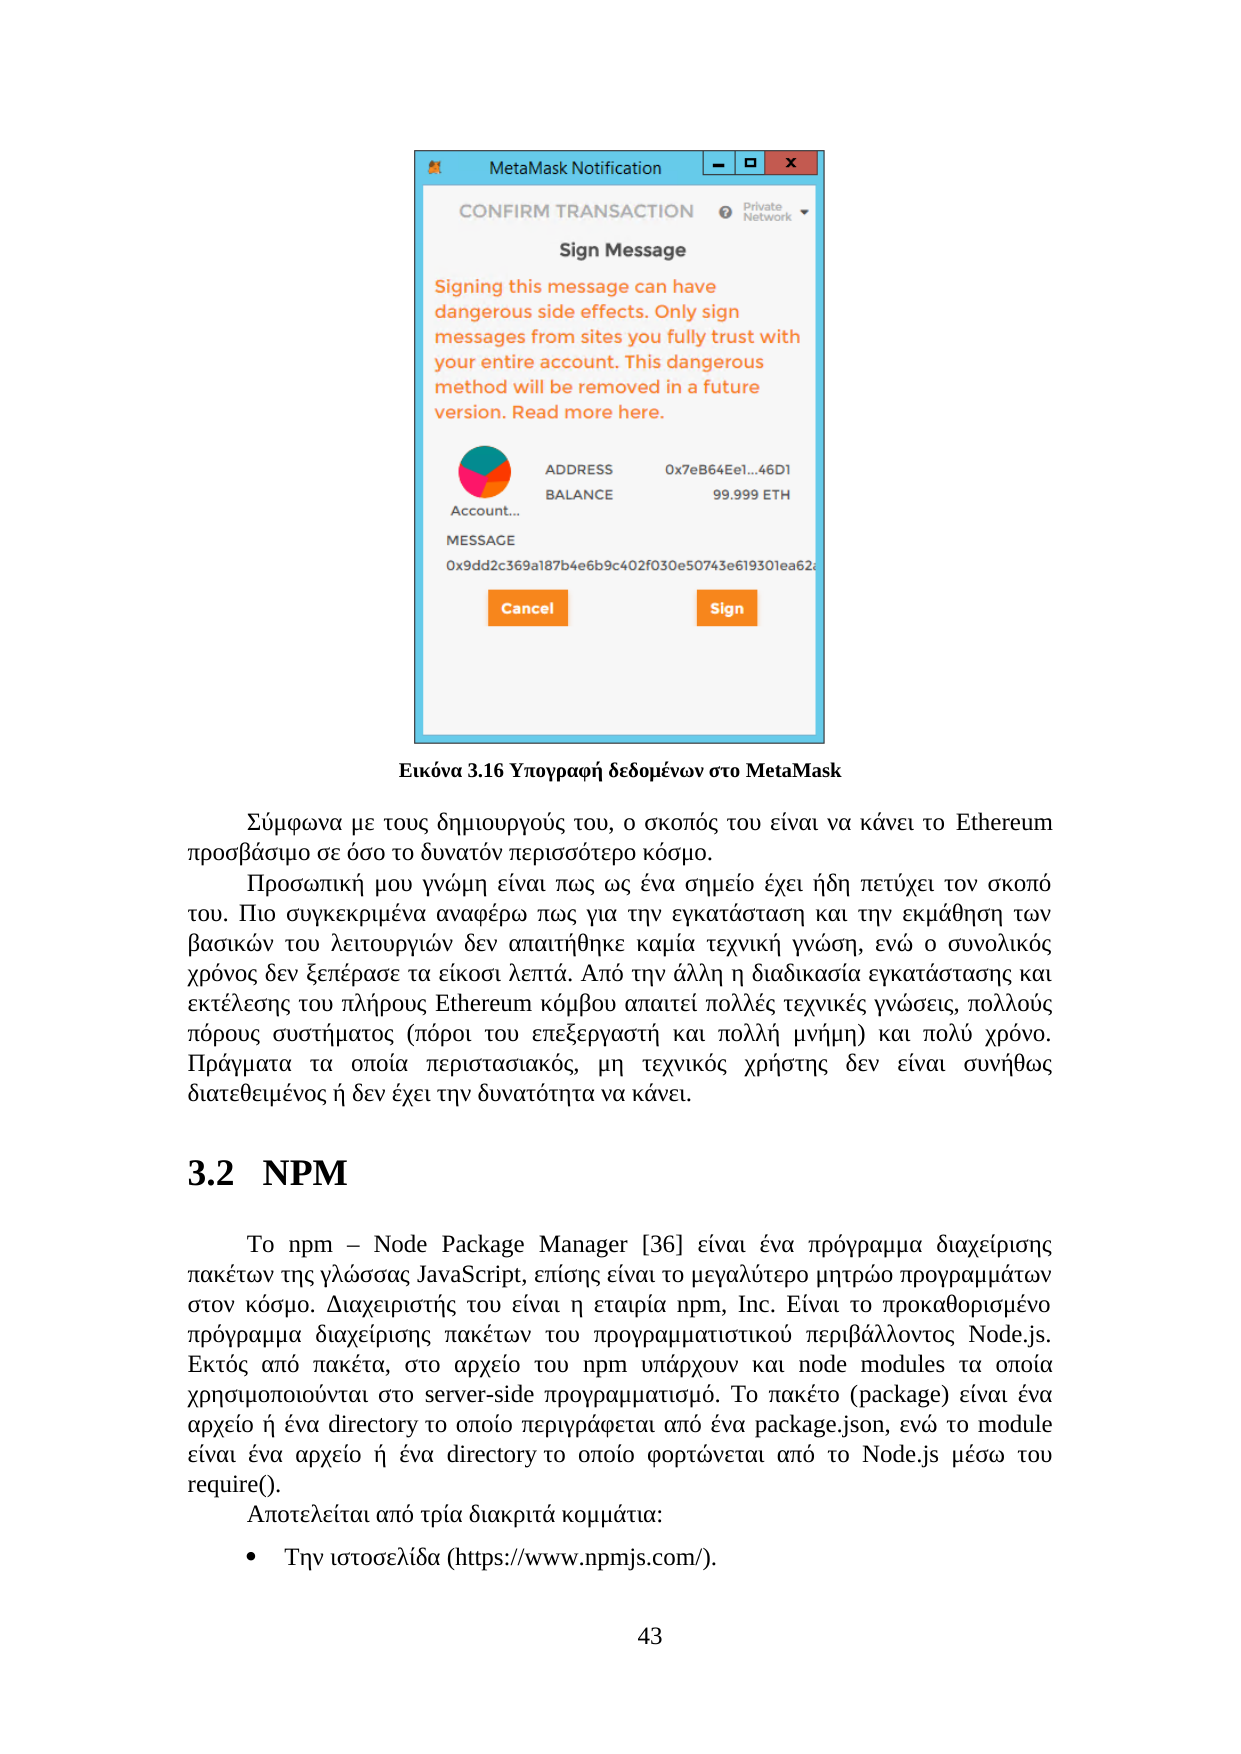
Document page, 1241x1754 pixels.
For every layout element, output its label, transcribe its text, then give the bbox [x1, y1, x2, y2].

text Το npm – Node Package Manager είναι ένα πρόγραμμα διαχείρισης πακέτων της γλώσσας JavaScript, επίσης είναι το μεγαλύτερο μητρώο προγραμμάτων στον κόσμο. Διαχειριστής του είναι η εταιρία npm, Inc. Είναι το προκαθορισμένο πρόγραμμα διαχείρισης πακέτων του προγραμματιστικού περιβάλλοντος Node.js. Εκτός από πακέτα, στο αρχείο του npm υπάρχουν και node modules τα οποία χρησιμοποιούνται στο server-side προγραμματισμό. Το πακέτο (package) είναι ένα αρχείο ή ένα directory το οποίο περιγράφεται από ένα package.json, ενώ το module είναι ένα αρχείο ή ένα directory το οποίο φορτώνεται από το Node.js μέσω του require(). [187, 1229, 1053, 1498]
subtitle NPM [187, 1150, 1053, 1193]
list Την ιστοσελίδα (https://www.npmjs.com/). [247, 1542, 1053, 1571]
picture [413, 150, 827, 745]
text Προσωπική μου γνώμη είναι πως ως ένα σημείο έχει ήδη πετύχει τον σκοπό του. Πιο συγκεκριμένα αναφέρω πως για την εγκατάσταση και την εκμάθηση των βασικών του λειτουργιών δεν απαιτήθηκε καμία τεχνική γνώση, ενώ ο συνολικός χρόνος δεν ξεπέρασε τα είκοσι λεπτά. Από την άλλη η διαδικασία εγκατάστασης και εκτέλεσης του πλήρους Ethereum κόμβου απαιτεί πολλές τεχνικές γνώσεις, πολλούς πόρους συστήματος (πόροι του επεξεργαστή και πολλή μνήμη) και πολύ χρόνο. Πράγματα τα οποία περιστασιακός, μη τεχνικός χρήστης δεν είναι συνήθως διατεθειμένος ή δεν έχει την δυνατότητα να κάνει. [187, 868, 1053, 1107]
text Αποτελείται από τρία διακριτά κομμάτια: [187, 1499, 1053, 1528]
text Σύμφωνα με τους δημιουργούς του, ο σκοπός του είναι να κάνει το Ethereum προσβάσιμο σε όσο το δυνατόν περισσότερο κόσμο. [187, 807, 1053, 866]
